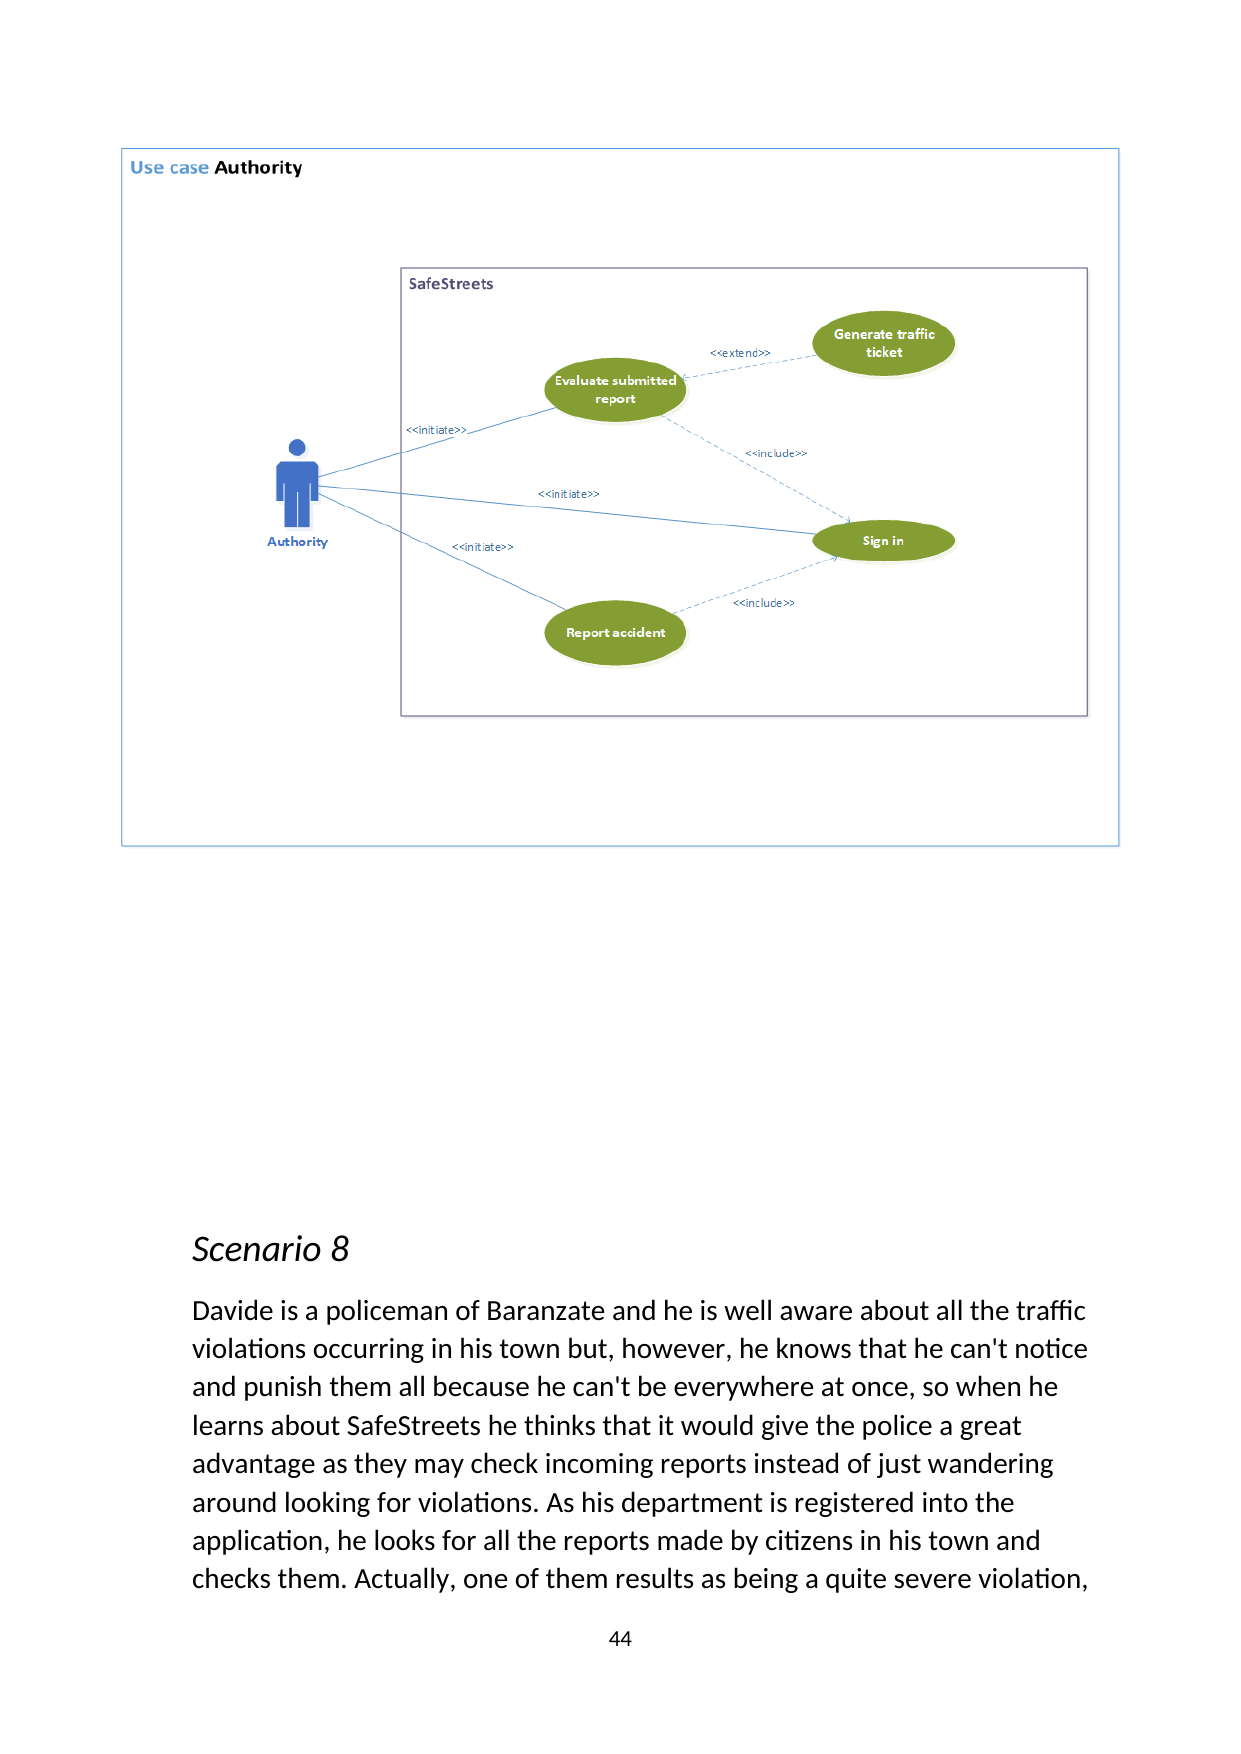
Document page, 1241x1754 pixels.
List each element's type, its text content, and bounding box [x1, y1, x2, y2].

picture [118, 147, 1122, 849]
text Scenario 8 [192, 1225, 1122, 1271]
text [192, 1292, 1122, 1596]
